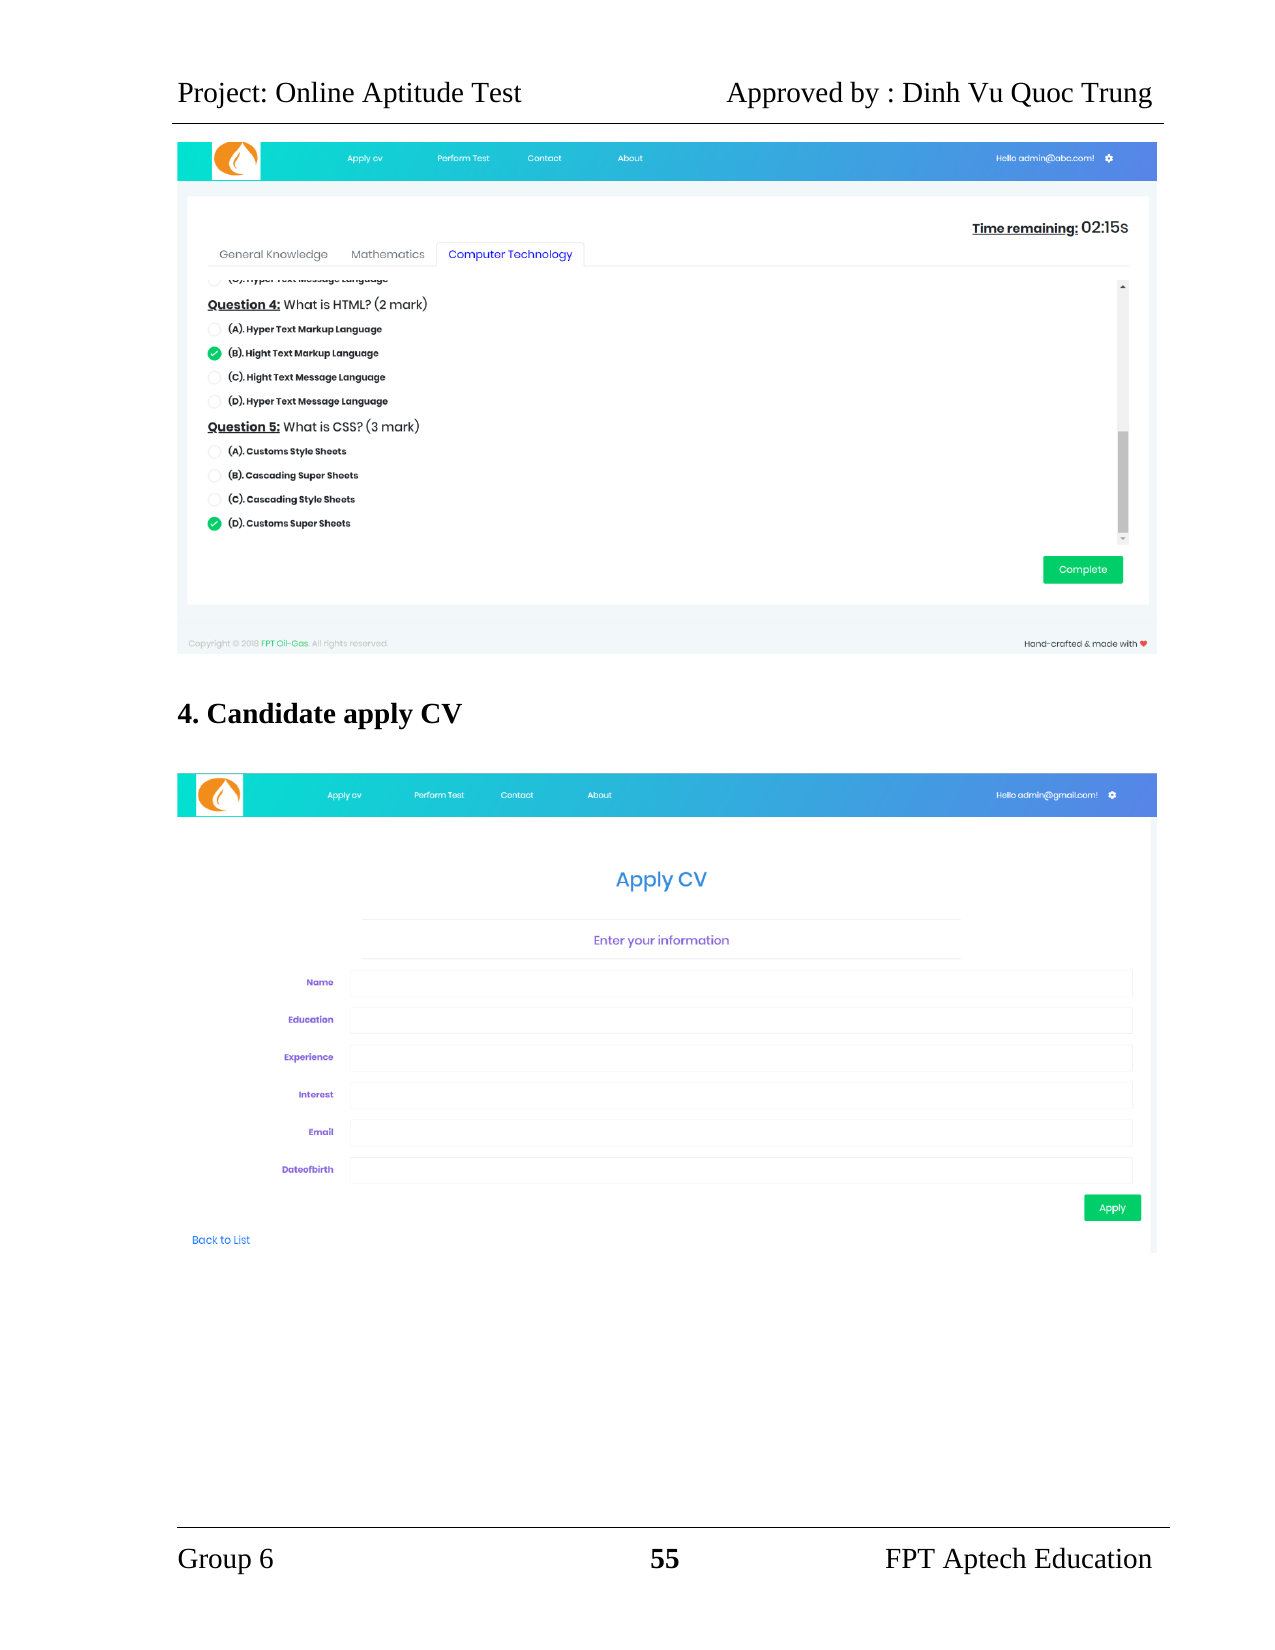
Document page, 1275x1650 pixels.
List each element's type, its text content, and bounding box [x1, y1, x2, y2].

text 4. Candidate apply CV [177, 696, 1157, 729]
picture [177, 142, 1157, 654]
picture [177, 773, 1157, 1253]
